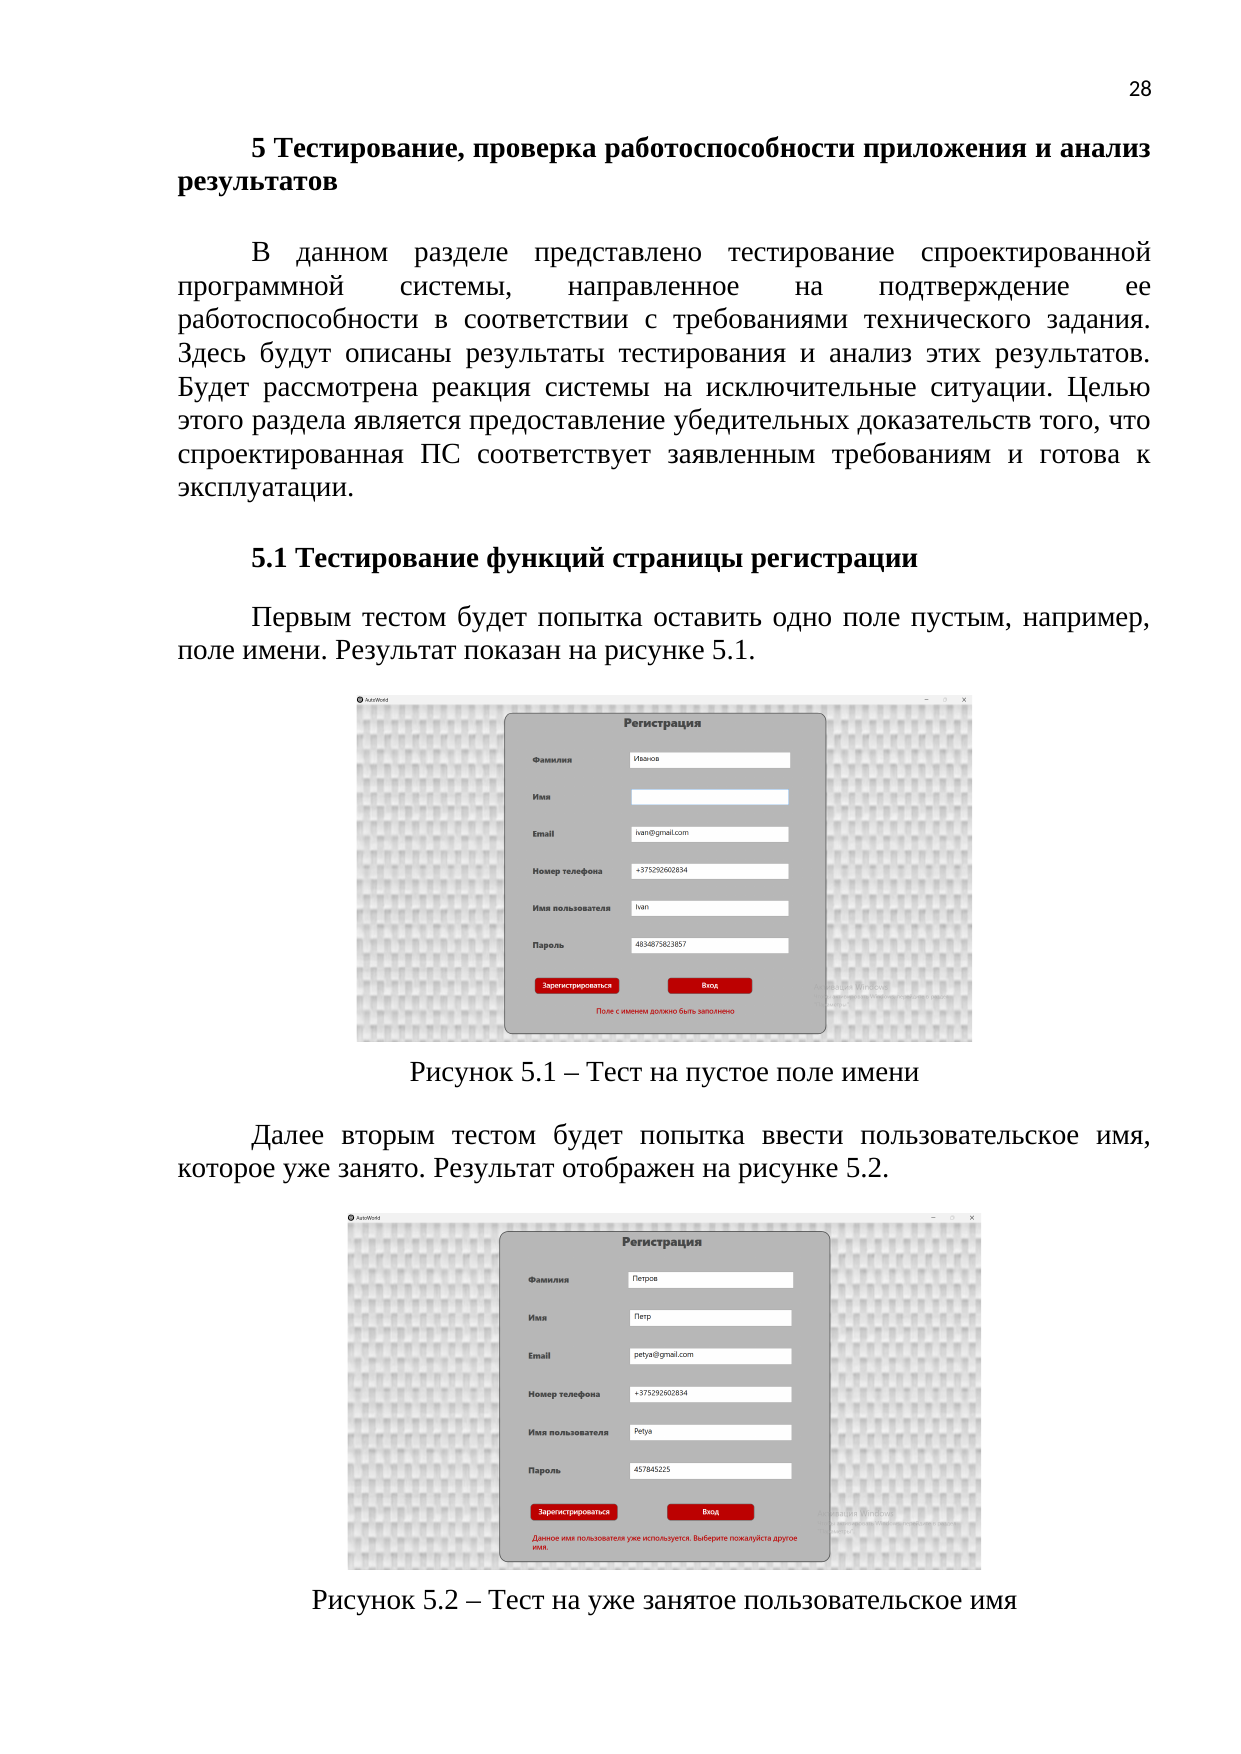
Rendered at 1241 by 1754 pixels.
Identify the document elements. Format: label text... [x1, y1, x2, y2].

text Далее вторым тестом будет попытка ввести пользовательское имя, которое уже занято. Результат отображен на рисунке 5.2. [177, 1117, 1152, 1184]
subtitle 5.1 Тестирование функций страницы регистрации [177, 540, 1152, 574]
text Рисунок 5.2 – Тест на уже занятое пользовательское имя [177, 1582, 1152, 1615]
picture [356, 695, 973, 1042]
text Рисунок 5.1 – Тест на пустое поле имени [177, 1054, 1152, 1088]
subtitle 5 Тестирование, проверка работоспособности приложения и анализ результатов [177, 130, 1152, 197]
text В данном разделе представлено тестирование спроектированной программной системы, направленное на подтверждение ее работоспособности в соответствии с требованиями технического задания. Здесь будут описаны результаты тестирования и анализ этих результатов. Будет рассмотрена реакция системы на исключительные ситуации. Целью этого раздела является предоставление убедительных доказательств того, что спроектированная ПС соответствует заявленным требованиям и готова к эксплуатации. [177, 234, 1152, 503]
text Первым тестом будет попытка оставить одно поле пустым, например, поле имени. Результат показан на рисунке 5.1. [177, 599, 1152, 666]
picture [347, 1213, 982, 1570]
